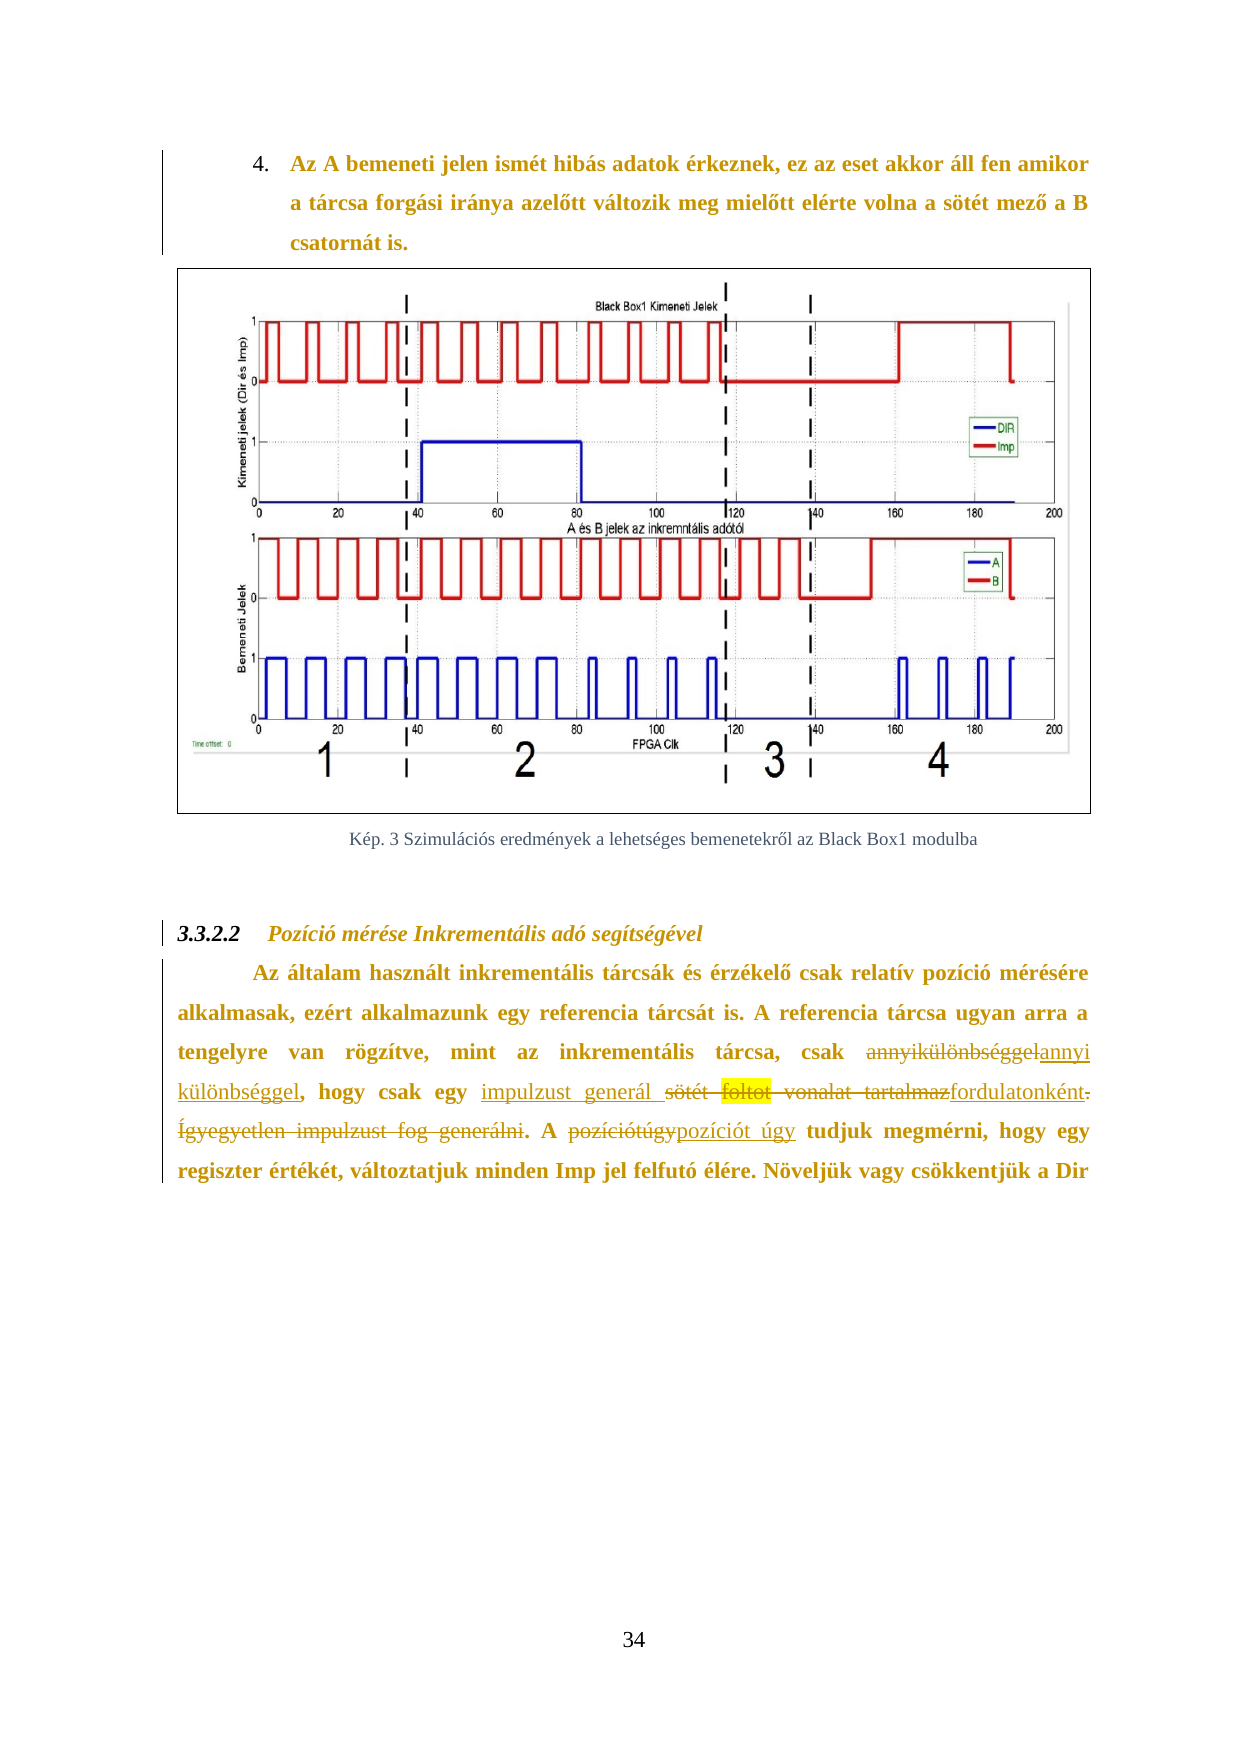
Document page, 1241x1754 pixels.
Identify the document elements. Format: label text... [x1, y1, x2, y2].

subtitle Pozíció mérése Inkrementális adó segítségével [177, 920, 1090, 946]
list Az A bemeneti jelen ismét hibás adatok érkeznek, ez az eset akkor áll fen amikor a tárcsa forgási iránya azelőtt változik meg mielőtt elérte volna a sötét mező a B csatornát is. [252, 150, 1090, 255]
picture [178, 269, 1090, 813]
text Az általam használt inkrementális tárcsák és érzékelő csak relatív pozíció mérésére alkalmasak, ezért alkalmazunk egy referencia tárcsát is. A referencia tárcsa ugyan arra a tengelyre van rögzítve, mint az inkrementális tárcsa, csak , hogy csak egy . A tudjuk megmérni, hogy egy regiszter értékét, változtatjuk minden Imp jel felfutó élére. Növeljük vagy csökkentjük a Dir iránybit (logikai 1 vagy 0). függvényében. [177, 959, 1090, 1183]
